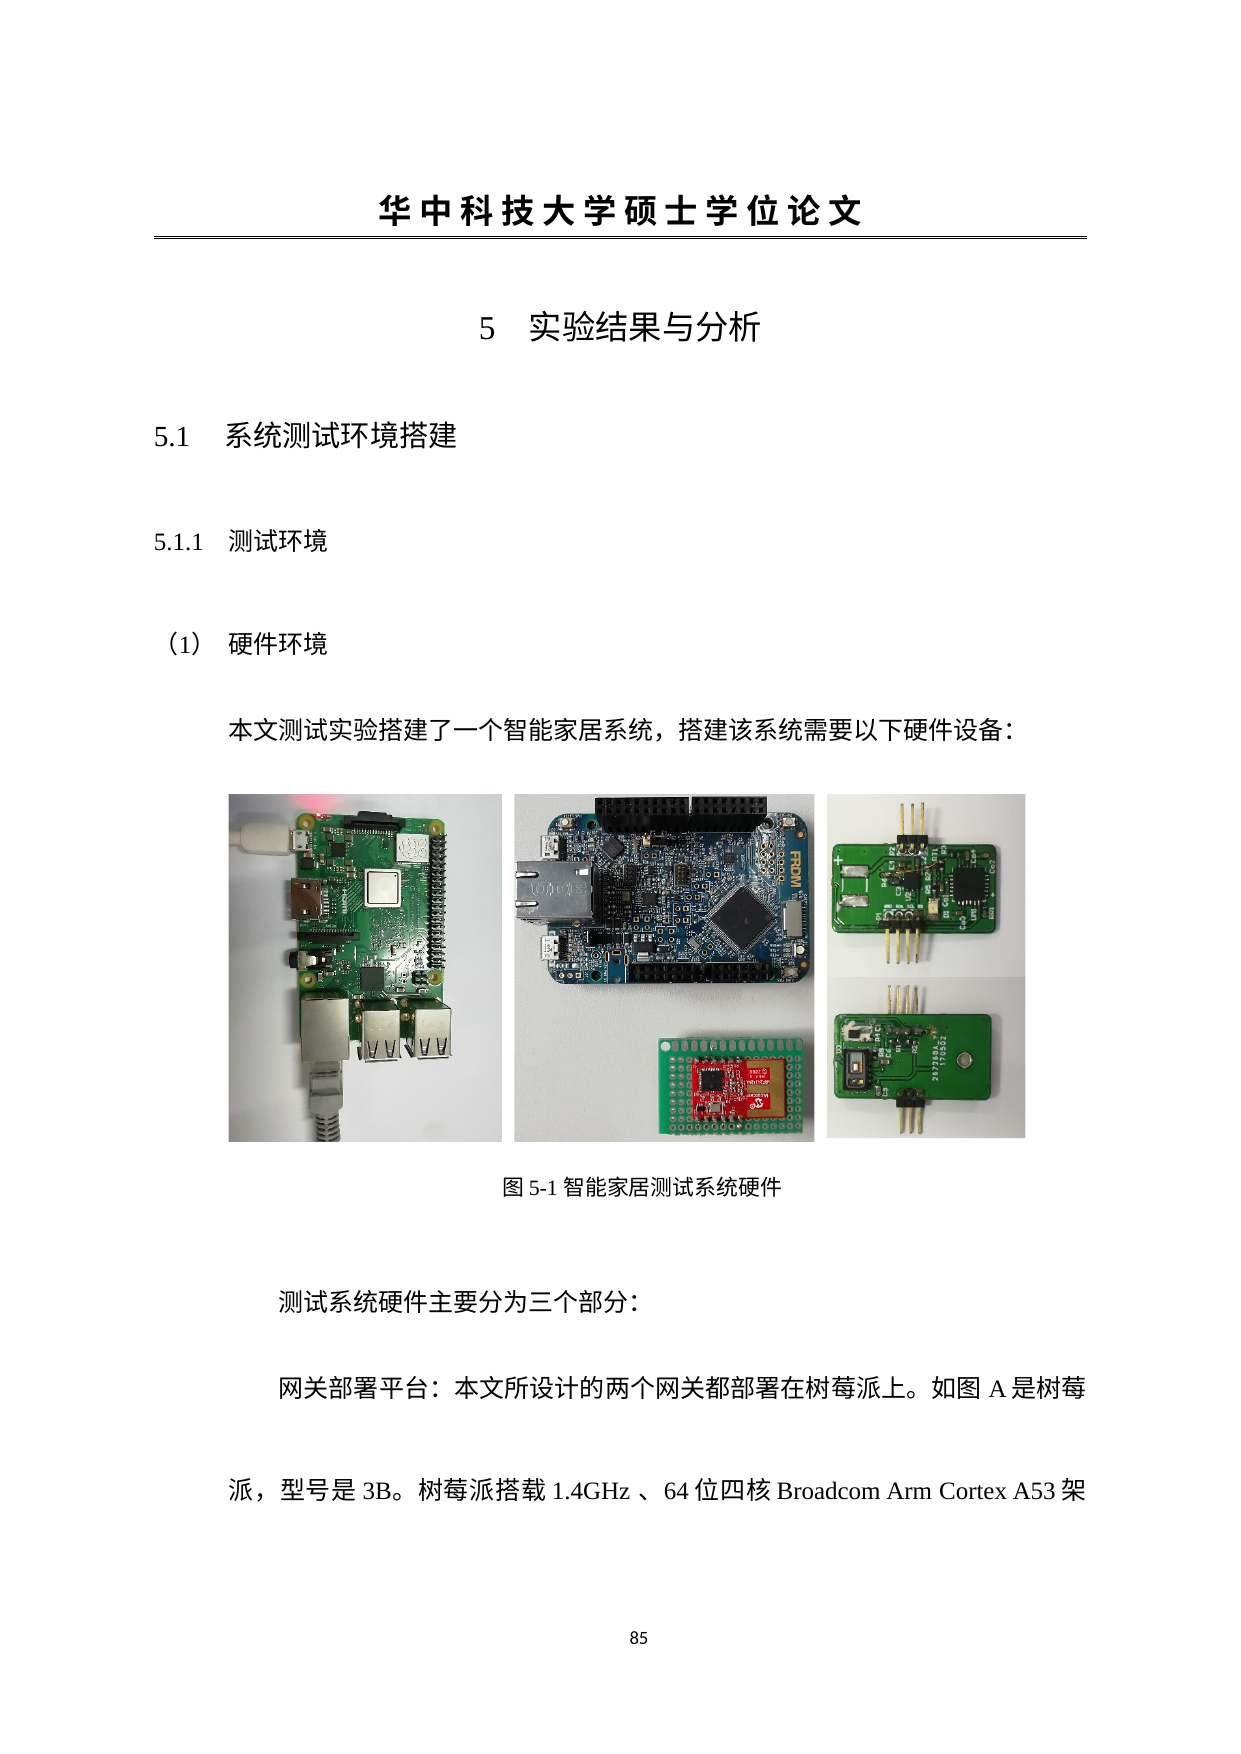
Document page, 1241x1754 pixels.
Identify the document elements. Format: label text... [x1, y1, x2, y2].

list 硬件环境 [153, 609, 1087, 677]
list 本文测试实验搭建了一个智能家居系统，搭建该系统需要以下硬件设备： [228, 695, 1087, 763]
subtitle 测试环境 [153, 506, 1087, 574]
picture [228, 794, 502, 1142]
picture [827, 794, 1026, 1142]
text 图5-1 智能家居测试系统硬件 [153, 1169, 1087, 1203]
subtitle 系统测试环境搭建 [153, 400, 1087, 468]
subtitle 实验结果与分析 [153, 291, 1087, 359]
list 测试系统硬件主要分为三个部分： [228, 1267, 1087, 1335]
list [228, 1353, 1087, 1523]
picture [514, 794, 815, 1142]
